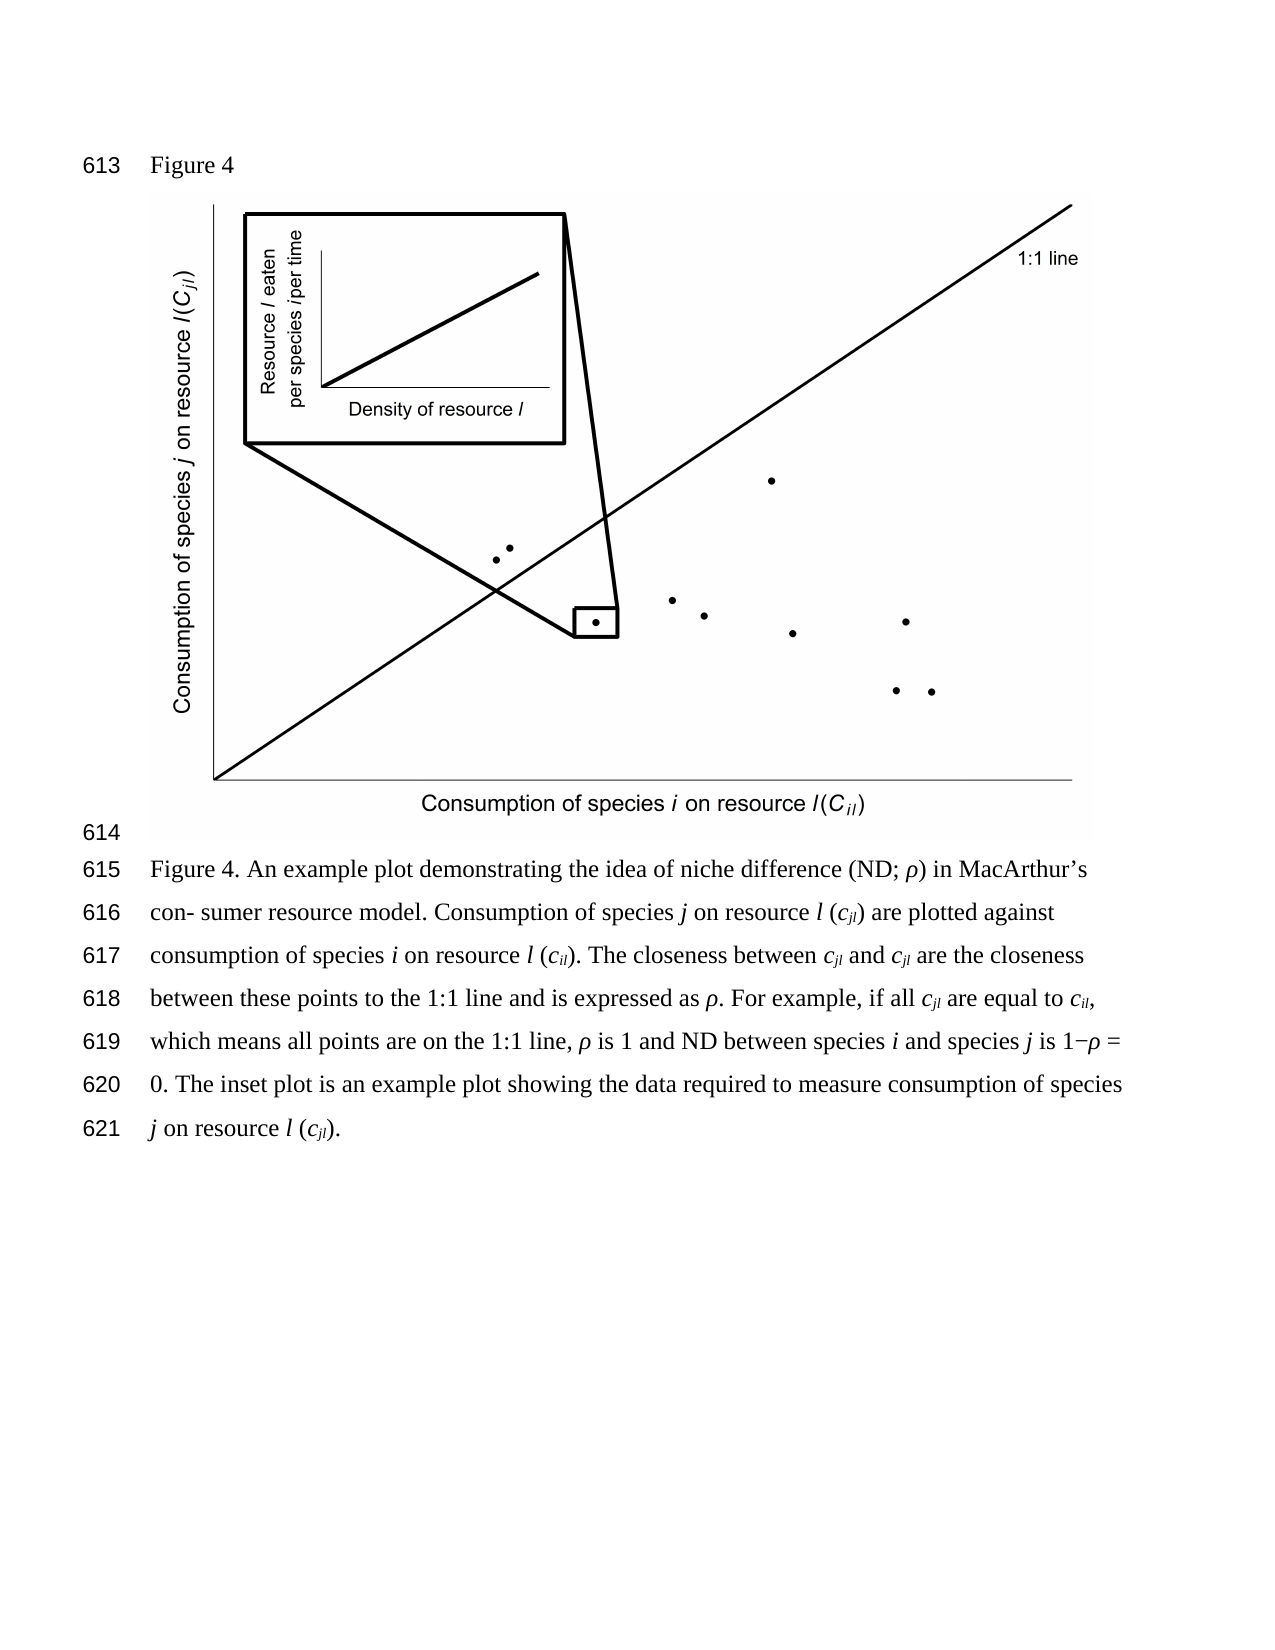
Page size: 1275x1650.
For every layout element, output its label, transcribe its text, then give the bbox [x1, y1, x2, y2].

text Figure 4. An example plot demonstrating the idea of niche difference (ND; ρ) in MacArthur’s con- sumer resource model. Consumption of species j on resource l (cjl) are plotted against consumption of species i on resource l (cil). The closeness between cjl and cjl are the closeness between these points to the 1:1 line and is expressed as ρ. For example, if all cjl are equal to cil, which means all points are on the 1:1 line, ρ is 1 and ND between species i and species j is 1−ρ = 0. The inset plot is an example plot showing the data required to measure consumption of species j on resource l (cjl). [150, 854, 1125, 1141]
text Figure 4 [150, 150, 1125, 179]
picture [150, 193, 1095, 841]
